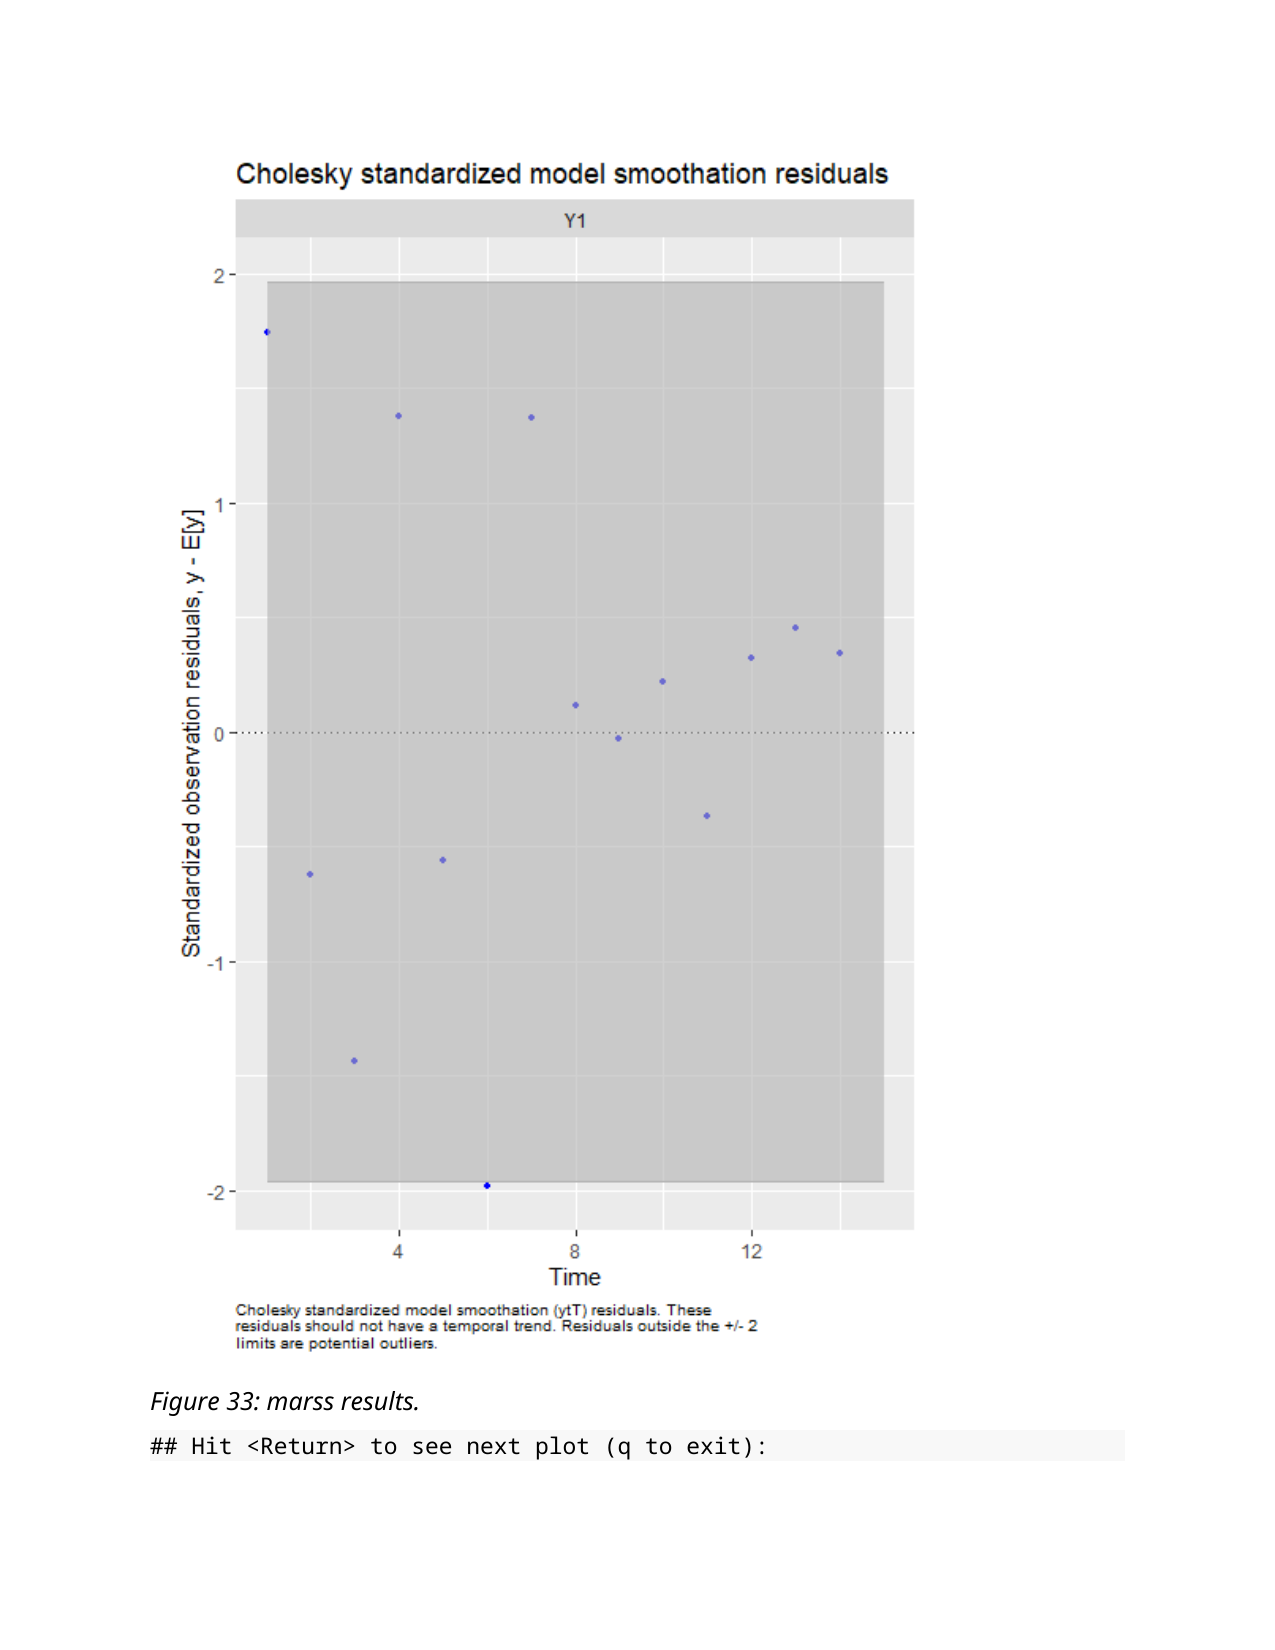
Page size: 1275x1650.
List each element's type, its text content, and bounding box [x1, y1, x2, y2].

text ## Hit <Return> to see next plot (q to exit): [150, 1430, 1125, 1461]
text Figure 33: marss results. [150, 1383, 1125, 1417]
picture [168, 150, 927, 1363]
